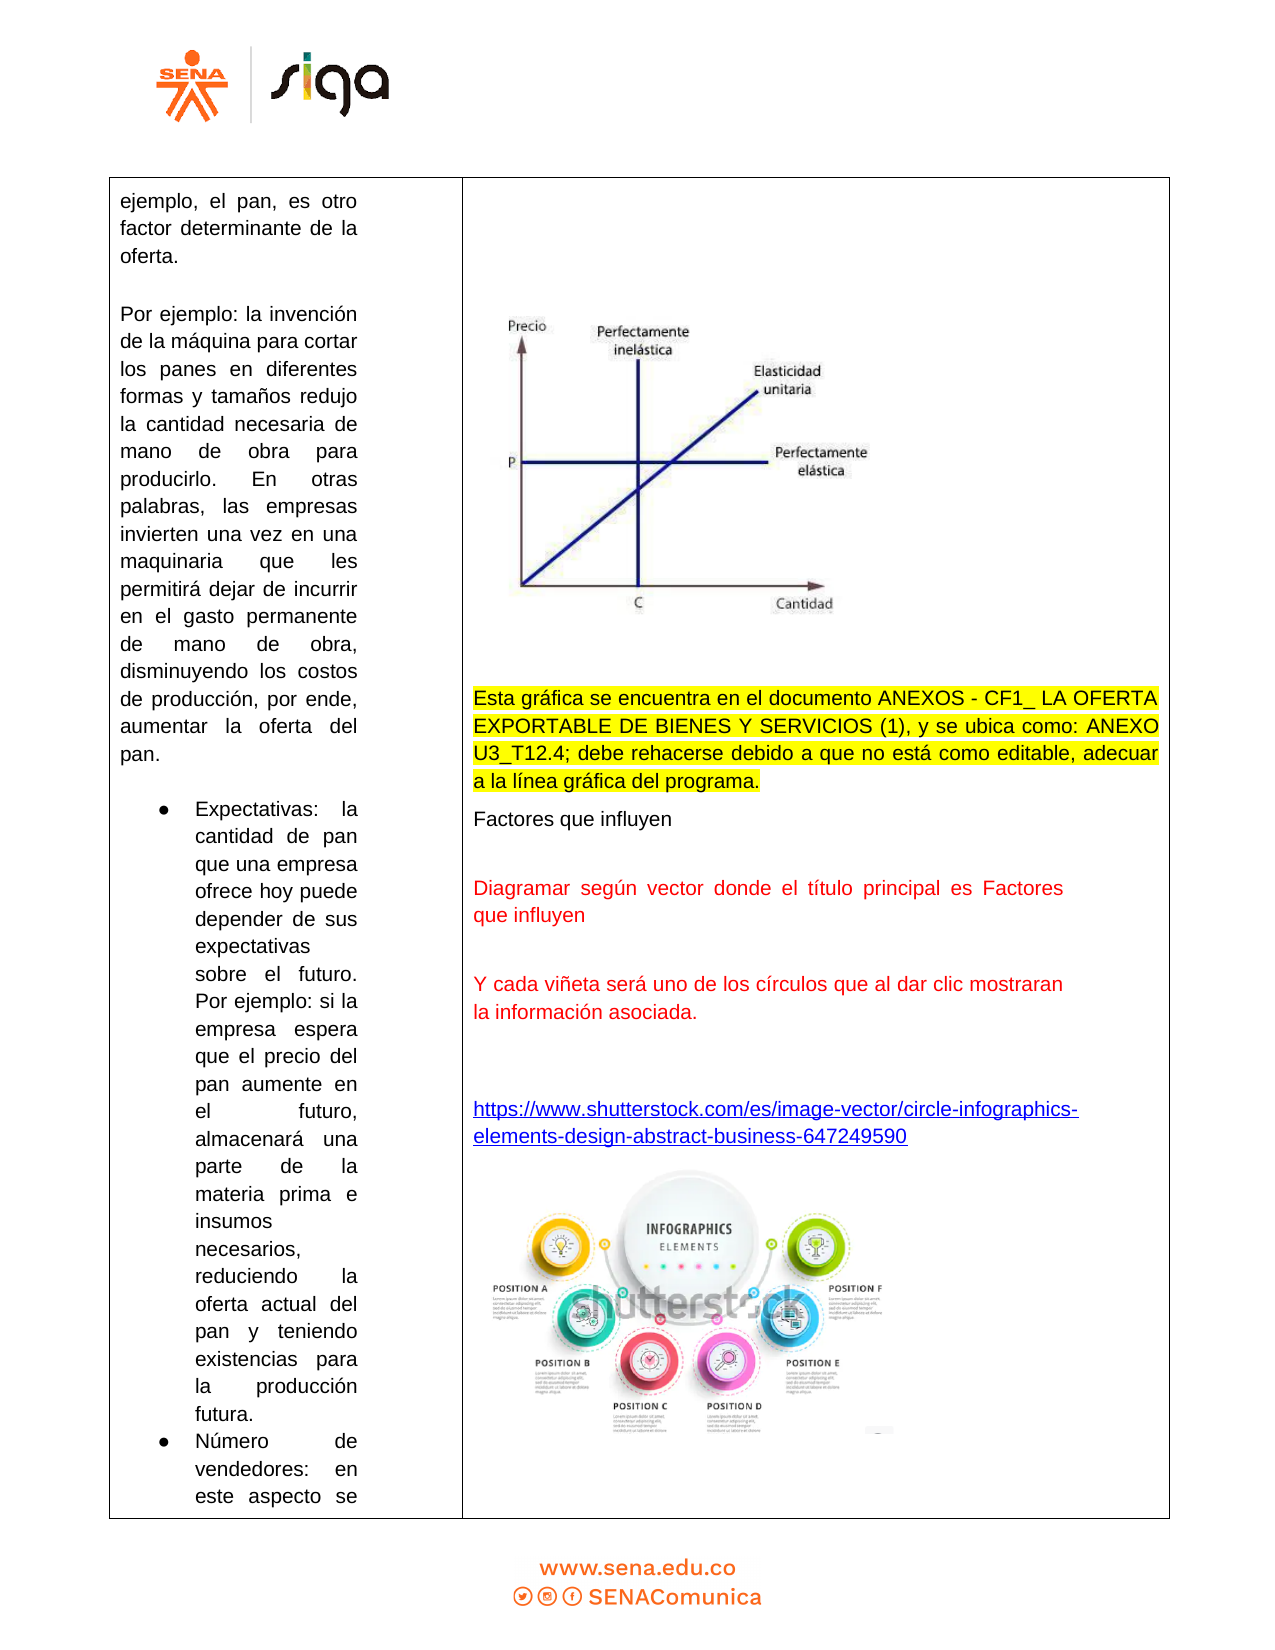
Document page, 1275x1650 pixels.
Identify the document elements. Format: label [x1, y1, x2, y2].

table_cell [110, 178, 462, 1518]
picture [473, 271, 880, 655]
table_cell [463, 178, 1169, 1518]
picture [473, 1151, 901, 1434]
picture [5, 42, 538, 128]
picture [513, 1556, 762, 1606]
